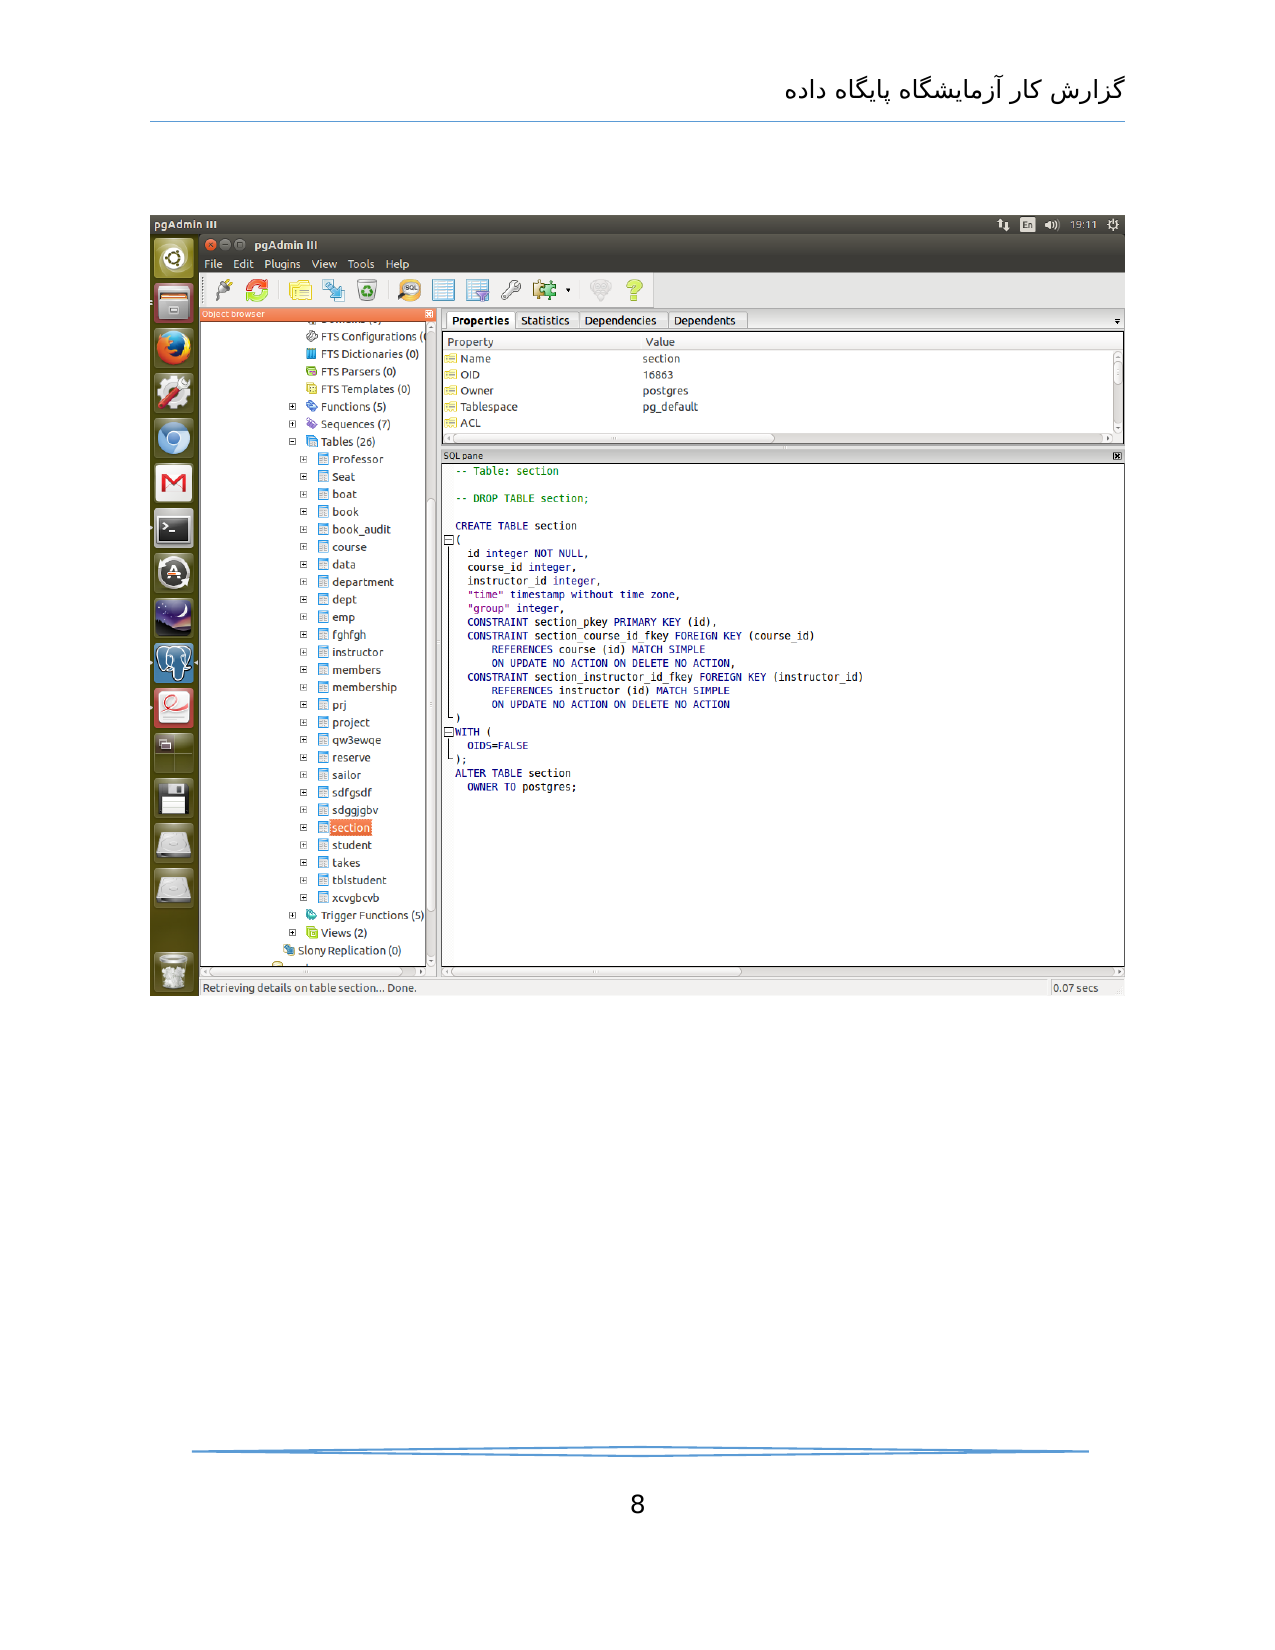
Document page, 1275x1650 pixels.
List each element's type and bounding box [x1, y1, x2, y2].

picture [150, 215, 1125, 996]
